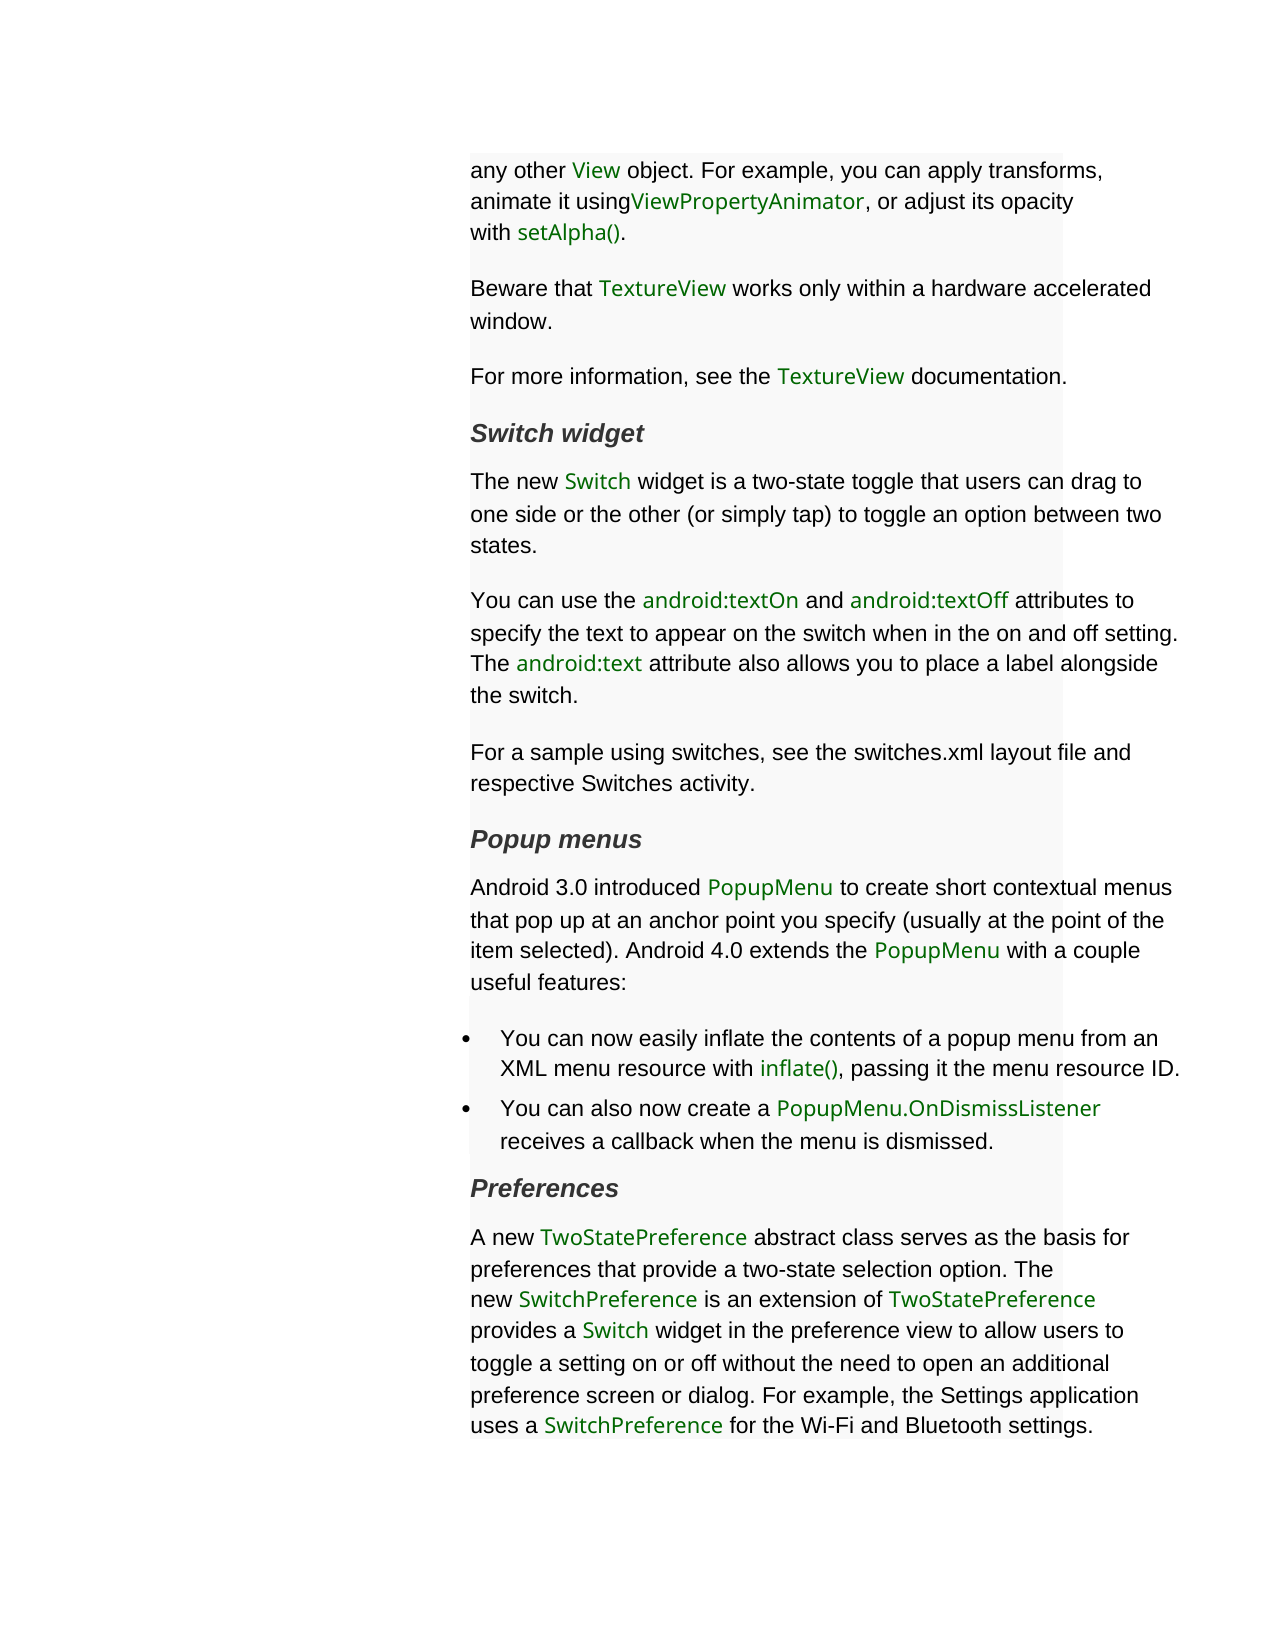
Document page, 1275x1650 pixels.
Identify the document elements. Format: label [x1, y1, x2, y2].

table_cell [88, 150, 1062, 1467]
